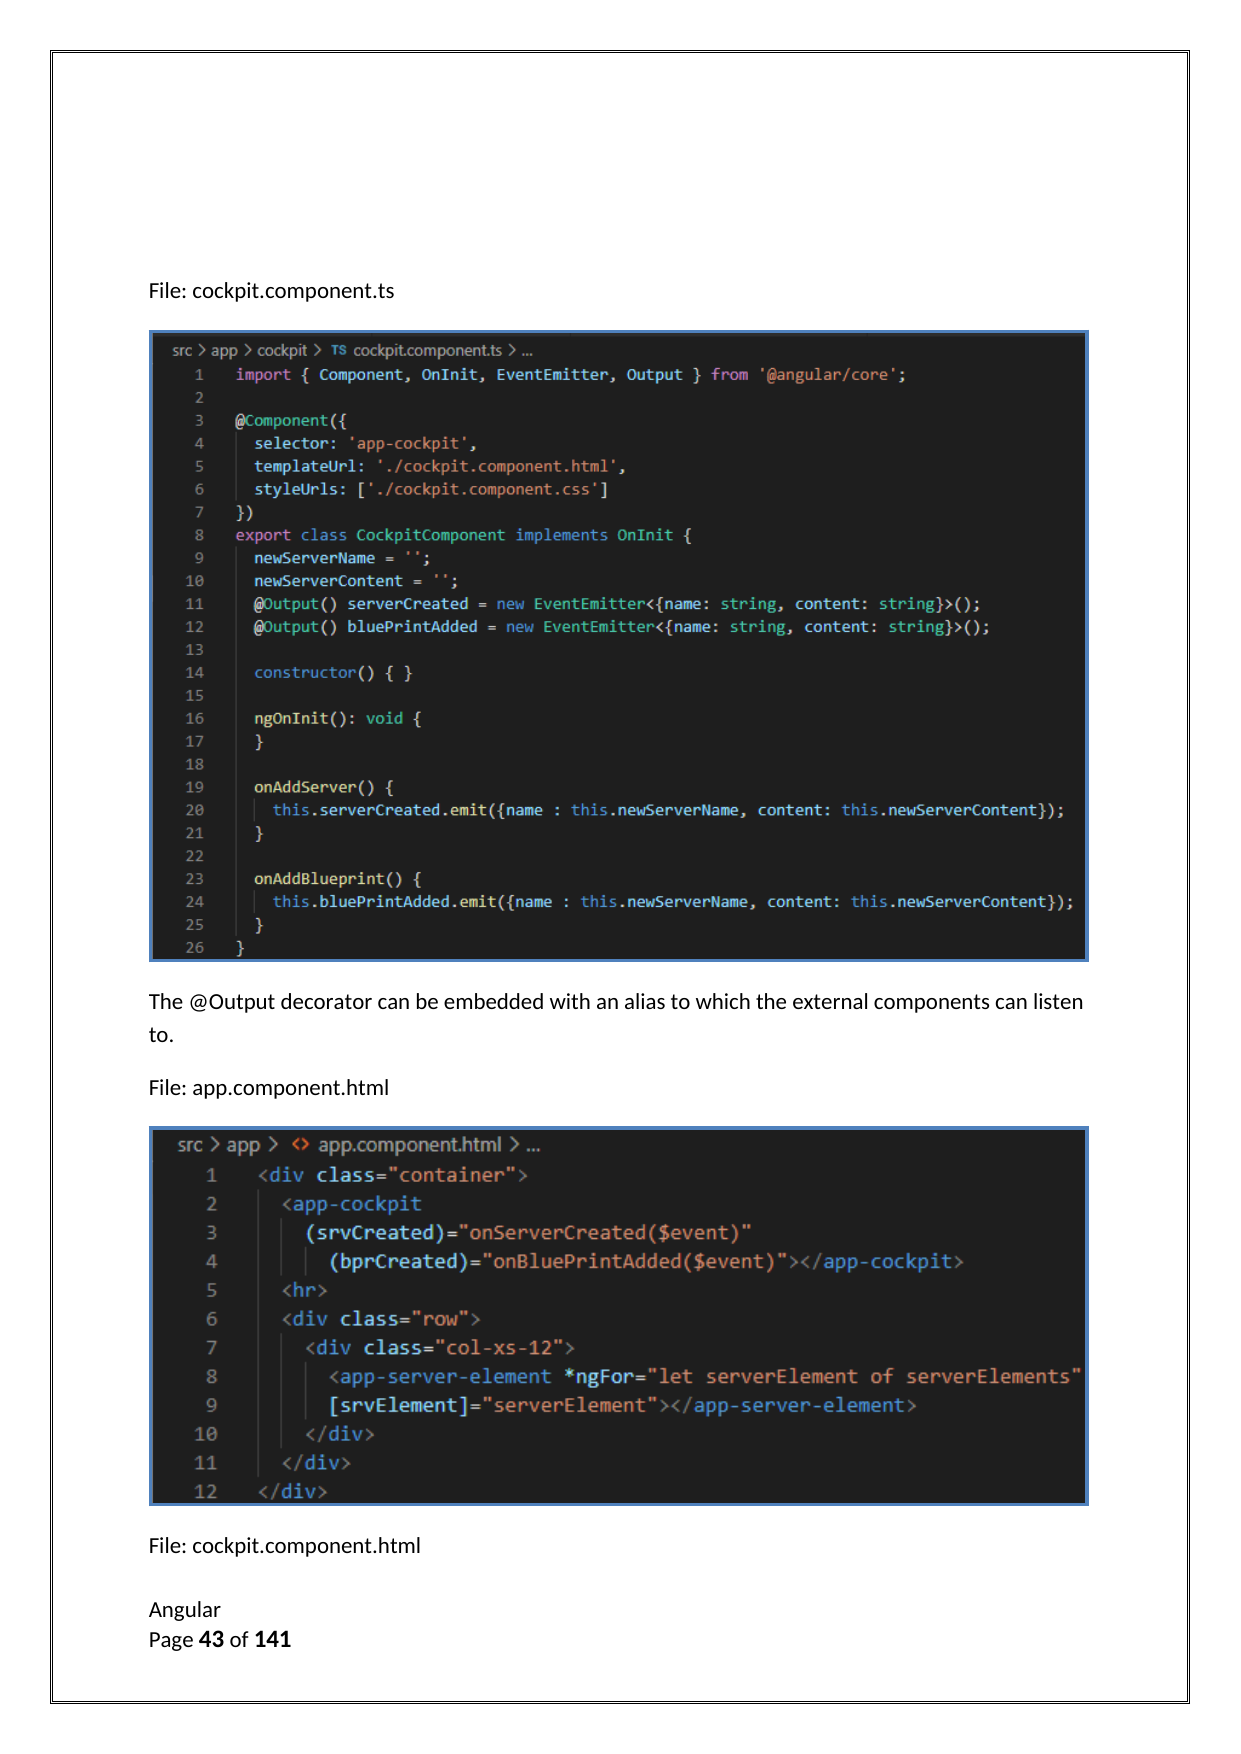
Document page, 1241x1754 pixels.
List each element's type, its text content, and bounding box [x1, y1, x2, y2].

text File: cockpit.component.html [148, 1531, 1092, 1559]
text File: app.component.html [148, 1073, 1092, 1101]
picture [152, 333, 1085, 959]
text The @Output decorator can be embedded with an alias to which the external components can listen to. [148, 987, 1092, 1048]
picture [152, 1130, 1085, 1503]
text File: cockpit.component.ts [148, 277, 1092, 304]
